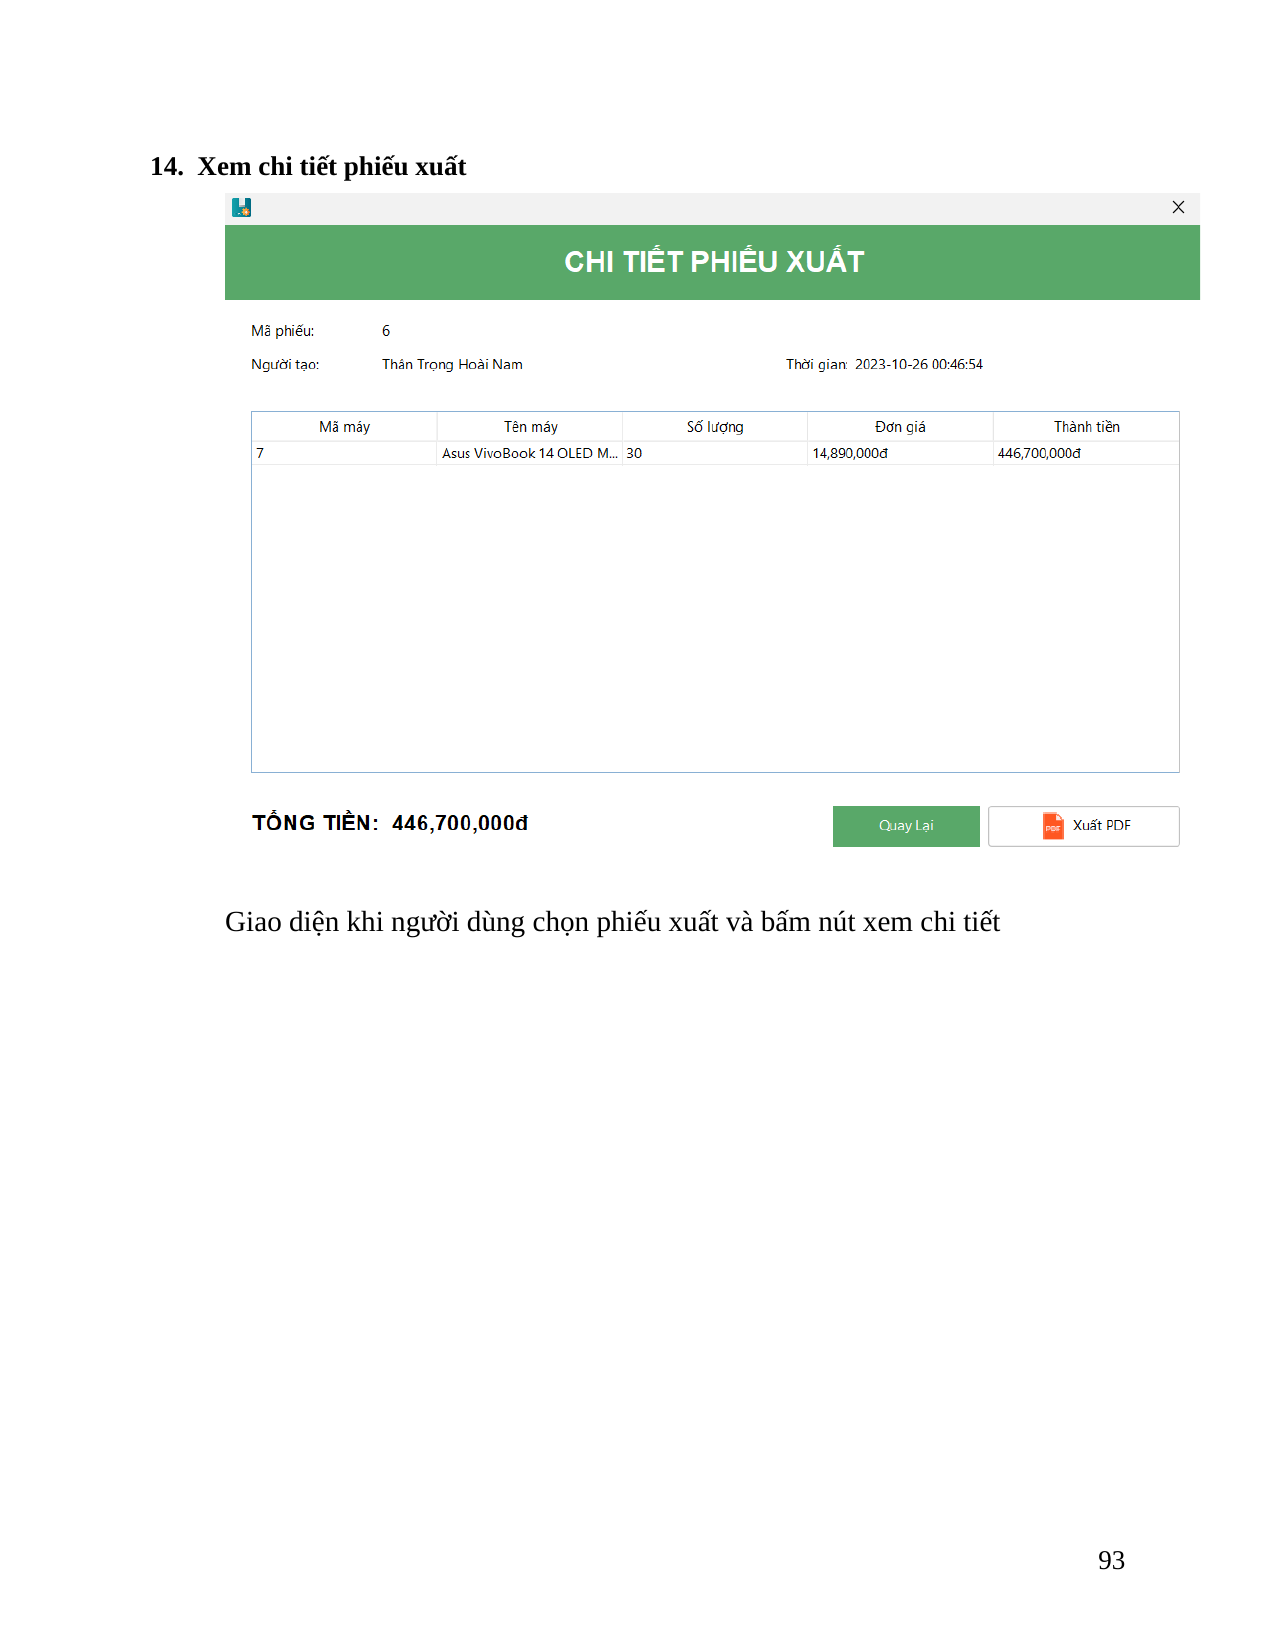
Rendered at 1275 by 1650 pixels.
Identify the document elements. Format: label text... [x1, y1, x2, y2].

subtitle 14. Xem chi tiết phiếu xuất [150, 150, 1125, 181]
picture [225, 193, 1200, 873]
text Giao diện khi người dùng chọn phiếu xuất và bấm nút xem chi tiết [225, 904, 1125, 937]
